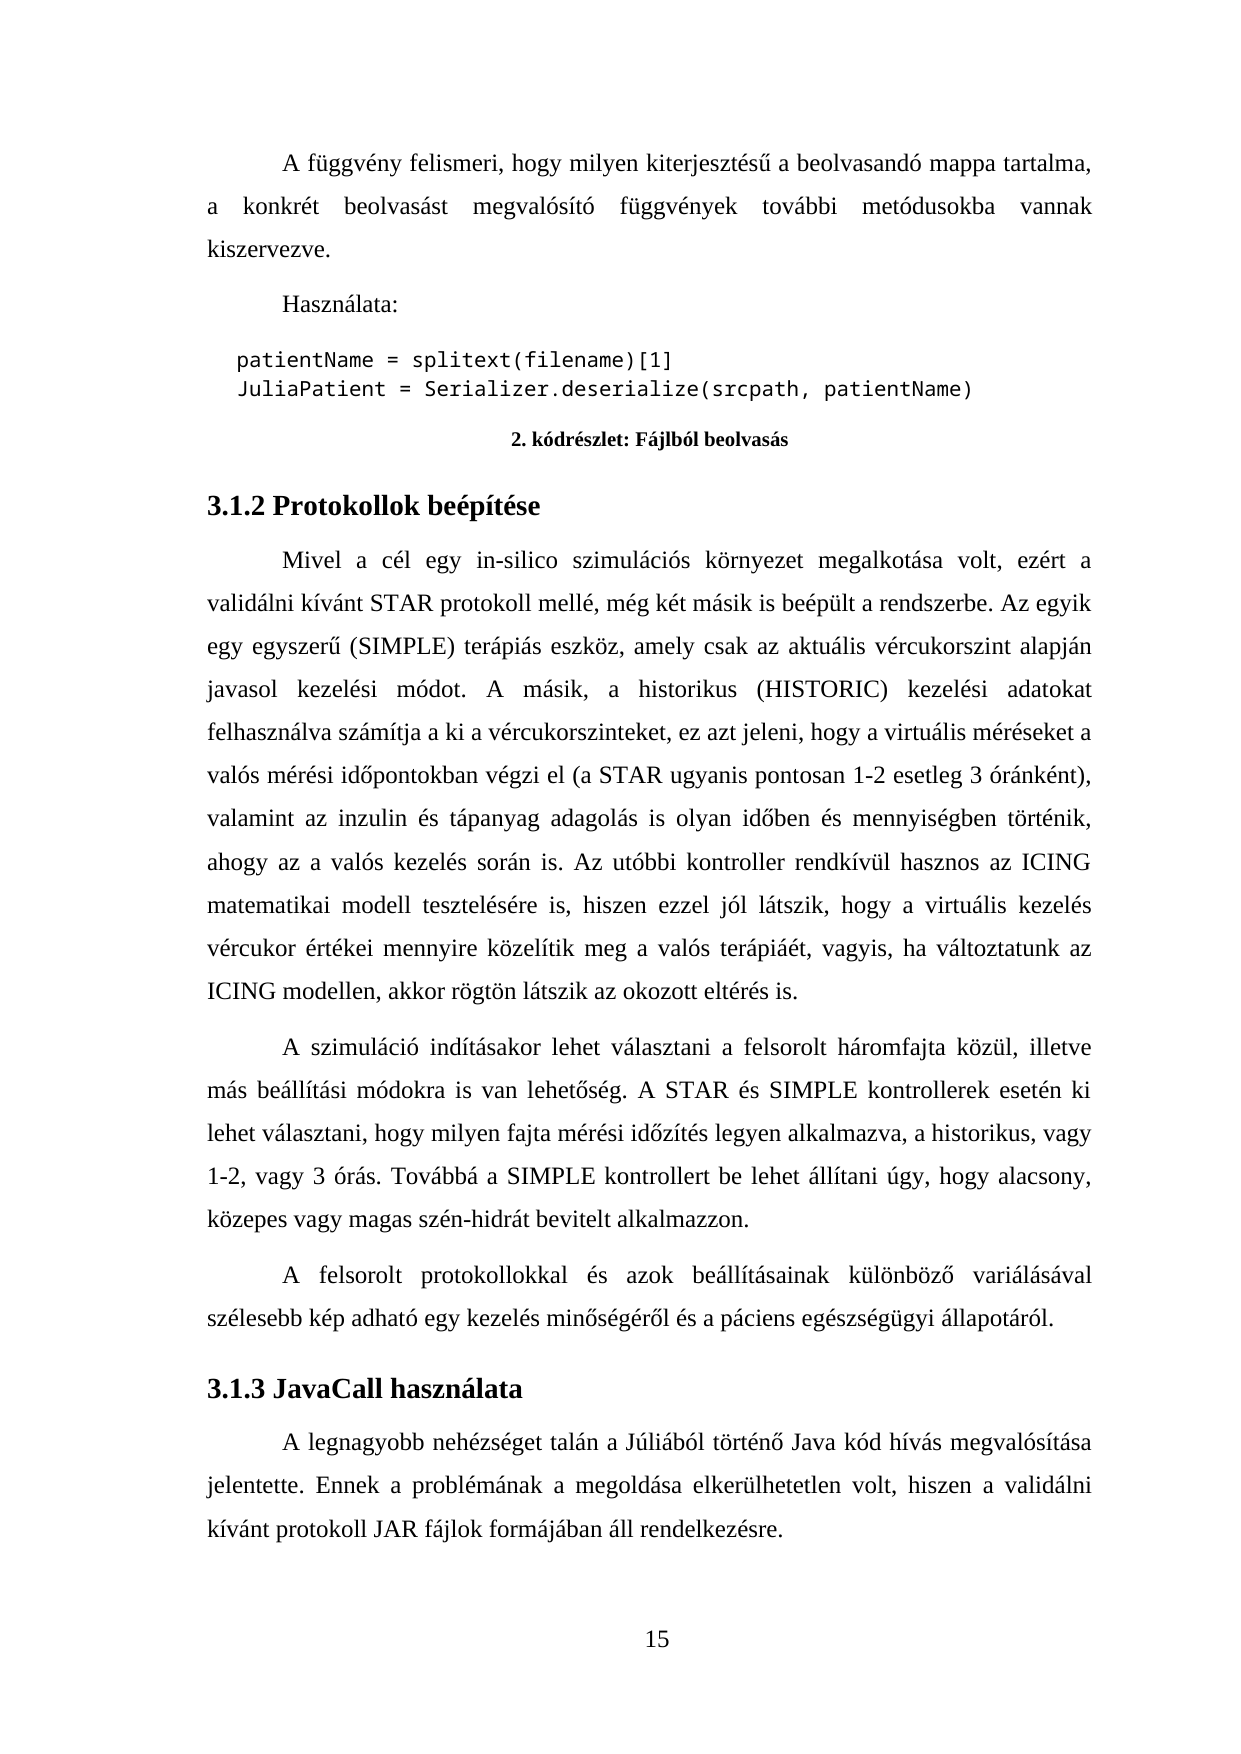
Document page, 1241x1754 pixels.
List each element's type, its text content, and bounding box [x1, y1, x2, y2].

text A szimuláció indításakor lehet választani a felsorolt háromfajta közül, illetve más beállítási módokra is van lehetőség. A STAR és SIMPLE kontrollerek esetén ki lehet választani, hogy milyen fajta mérési időzítés legyen alkalmazva, a historikus, vagy 1-2, vagy 3 órás. Továbbá a SIMPLE kontrollert be lehet állítani úgy, hogy alacsony, közepes vagy magas szén-hidrát bevitelt alkalmazzon. [207, 1032, 1092, 1233]
text Használata: [207, 289, 1092, 318]
text A legnagyobb nehézséget talán a Júliából történő Java kód hívás megvalósítása jelentette. Ennek a problémának a megoldása elkerülhetetlen volt, hiszen a validálni kívánt protokoll JAR fájlok formájában áll rendelkezésre. [207, 1427, 1092, 1542]
text patientName = splitext(filename)[1] [236, 345, 1092, 374]
text A felsorolt protokollokkal és azok beállításainak különböző variálásával szélesebb kép adható egy kezelés minőségéről és a páciens egészségügyi állapotáról. [207, 1260, 1092, 1332]
text JuliaPatient = Serializer.deserialize(srcpath, patientName) [236, 374, 1092, 402]
subtitle Protokollok beépítése [207, 488, 1092, 522]
subtitle JavaCall használata [207, 1371, 1092, 1404]
text Mivel a cél egy in-silico szimulációs környezet megalkotása volt, ezért a validálni kívánt STAR protokoll mellé, még két másik is beépült a rendszerbe. Az egyik egy egyszerű (SIMPLE) terápiás eszköz, amely csak az aktuális vércukorszint alapján javasol kezelési módot. A másik, a historikus (HISTORIC) kezelési adatokat felhasználva számítja a ki a vércukorszinteket, ez azt jeleni, hogy a virtuális méréseket a valós mérési időpontokban végzi el (a STAR ugyanis pontosan 1-2 esetleg 3 óránként), valamint az inzulin és tápanyag adagolás is olyan időben és mennyiségben történik, ahogy az a valós kezelés során is. Az utóbbi kontroller rendkívül hasznos az ICING matematikai modell tesztelésére is, hiszen ezzel jól látszik, hogy a virtuális kezelés vércukor értékei mennyire közelítik meg a valós terápiáét, vagyis, ha változtatunk az ICING modellen, akkor rögtön látszik az okozott eltérés is. [207, 545, 1092, 1005]
text 2. kódrészlet: Fájlból beolvasás [207, 427, 1092, 451]
text A függvény felismeri, hogy milyen kiterjesztésű a beolvasandó mappa tartalma, a konkrét beolvasást megvalósító függvények további metódusokba vannak kiszervezve. [207, 148, 1092, 263]
